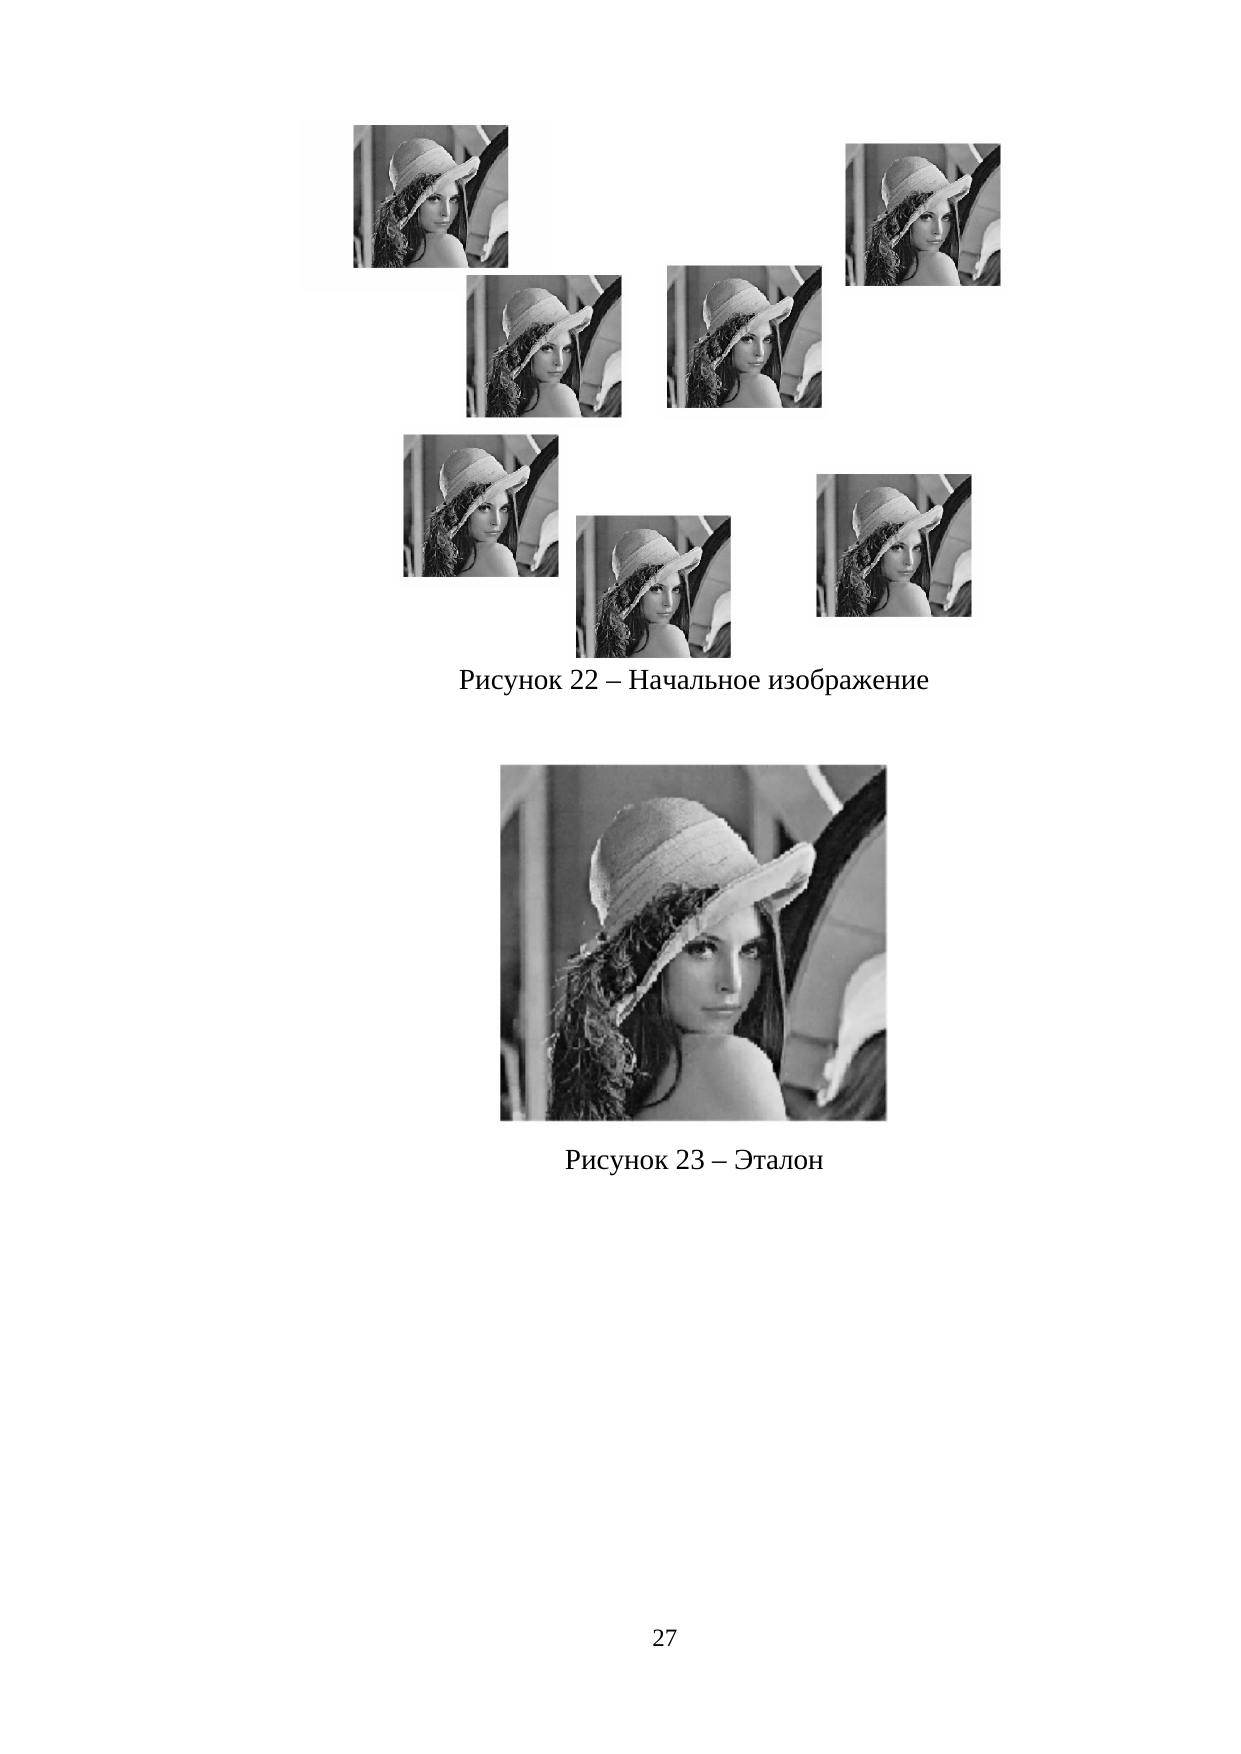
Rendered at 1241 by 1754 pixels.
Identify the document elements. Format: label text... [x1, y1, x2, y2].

text Рисунок 22 – Начальное изображение [162, 662, 1152, 696]
text Рисунок 23 – Эталон [162, 1142, 1152, 1176]
picture [299, 118, 1030, 663]
picture [499, 762, 889, 1126]
